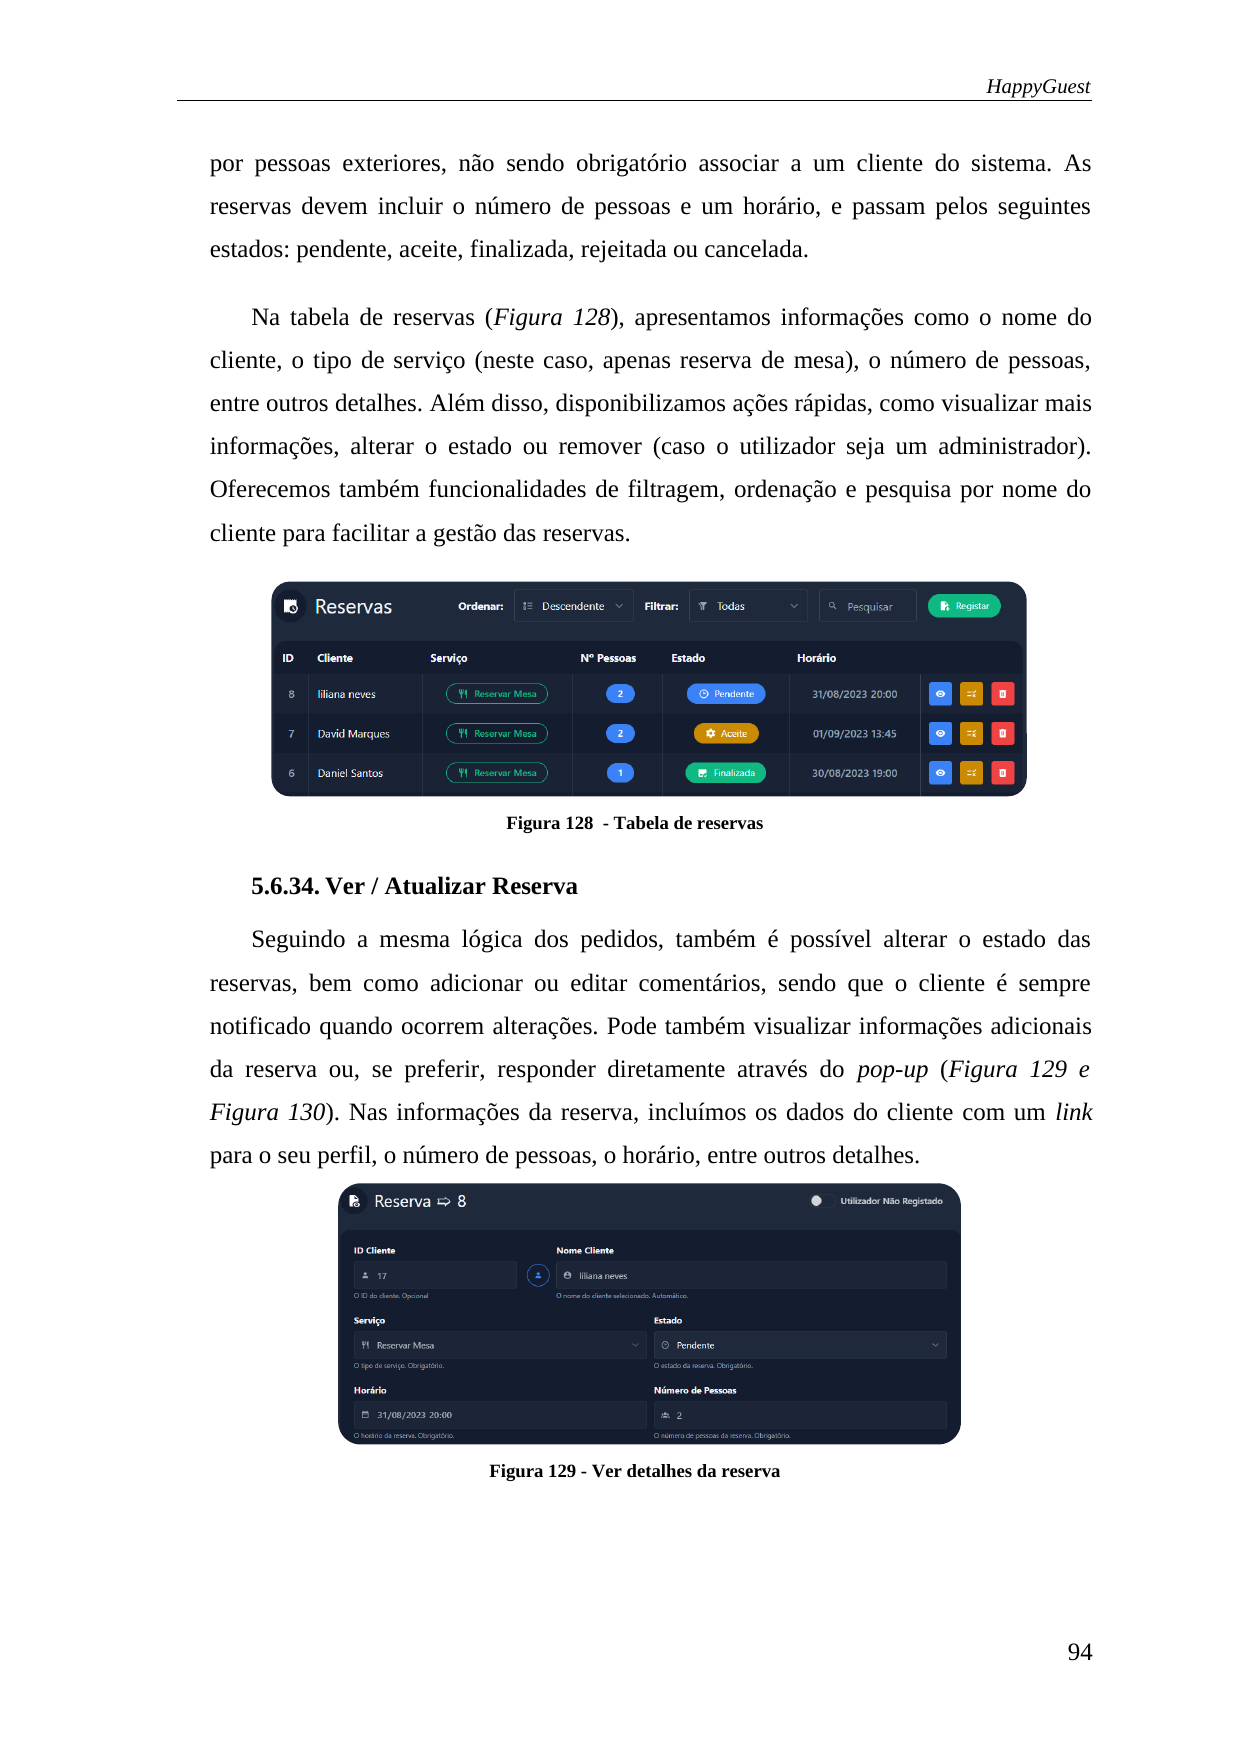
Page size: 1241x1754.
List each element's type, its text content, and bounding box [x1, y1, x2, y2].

subtitle Ver / Atualizar Reserva [251, 871, 1092, 899]
picture [271, 581, 1027, 797]
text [209, 148, 1092, 263]
text Na tabela de reservas (Figura 128), apresentamos informações como o nome do cliente, o tipo de serviço (neste caso, apenas reserva de mesa), o número de pessoas, entre outros detalhes. Além disso, disponibilizamos ações rápidas, como visualizar mais informações, alterar o estado ou remover (caso o utilizador seja um administrador). Oferecemos também funcionalidades de filtragem, ordenação e pesquisa por nome do cliente para facilitar a gestão das reservas. [209, 302, 1092, 546]
picture [338, 1183, 961, 1445]
text Seguindo a mesma lógica dos pedidos, também é possível alterar o estado das reservas, bem como adicionar ou editar comentários, sendo que o cliente é sempre notificado quando ocorrem alterações. Pode também visualizar informações adicionais da reserva ou, se preferir, responder diretamente através do pop-up (Figura 129 e Figura 130). Nas informações da reserva, incluímos os dados do cliente com um link para o seu perfil, o número de pessoas, o horário, entre outros detalhes. [209, 924, 1092, 1169]
